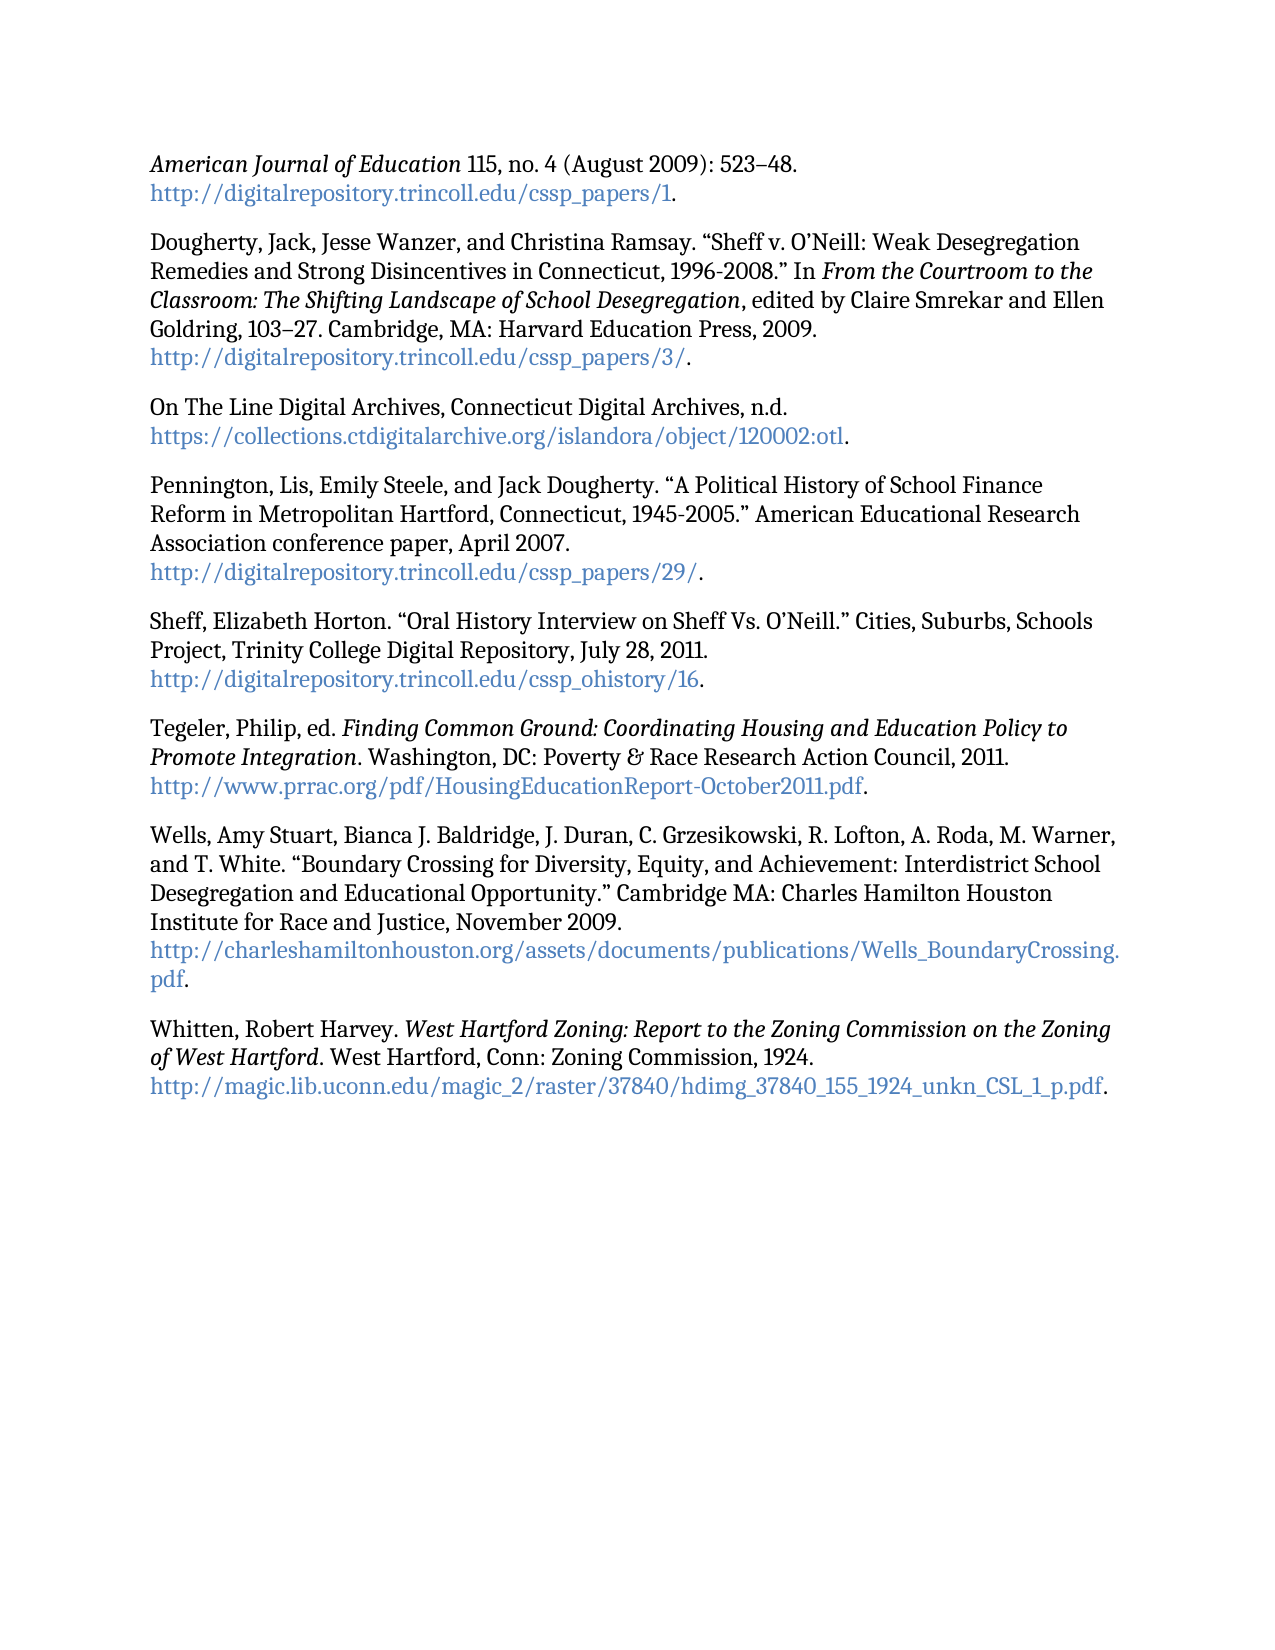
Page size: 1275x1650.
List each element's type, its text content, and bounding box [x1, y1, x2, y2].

text On The Line Digital Archives, Connecticut Digital Archives, n.d. https://collections.ctdigitalarchive.org/islandora/object/120002:otl. [150, 393, 1125, 450]
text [150, 150, 1125, 207]
text Dougherty, Jack, Jesse Wanzer, and Christina Ramsay. “Sheff v. O’Neill: Weak Desegregation Remedies and Strong Disincentives in Connecticut, 1996-2008.” In From the Courtroom to the Classroom: The Shifting Landscape of School Desegregation, edited by Claire Smrekar and Ellen Goldring, 103–27. Cambridge, MA: Harvard Education Press, 2009. http://digitalrepository.trincoll.edu/cssp_papers/3/. [150, 228, 1125, 372]
text Wells, Amy Stuart, Bianca J. Baldridge, J. Duran, C. Grzesikowski, R. Lofton, A. Roda, M. Warner, and T. White. “Boundary Crossing for Diversity, Equity, and Achievement: Interdistrict School Desegregation and Educational Opportunity.” Cambridge MA: Charles Hamilton Houston Institute for Race and Justice, November 2009. http://charleshamiltonhouston.org/assets/documents/publications/Wells_BoundaryCrossing.pdf. [150, 821, 1125, 994]
text Pennington, Lis, Emily Steele, and Jack Dougherty. “A Political History of School Finance Reform in Metropolitan Hartford, Connecticut, 1945-2005.” American Educational Research Association conference paper, April 2007. http://digitalrepository.trincoll.edu/cssp_papers/29/. [150, 471, 1125, 586]
text Sheff, Elizabeth Horton. “Oral History Interview on Sheff Vs. O’Neill.” Cities, Suburbs, Schools Project, Trinity College Digital Repository, July 28, 2011. http://digitalrepository.trincoll.edu/cssp_ohistory/16. [150, 607, 1125, 693]
text Whitten, Robert Harvey. West Hartford Zoning: Report to the Zoning Commission on the Zoning of West Hartford. West Hartford, Conn: Zoning Commission, 1924. http://magic.lib.uconn.edu/magic_2/raster/37840/hdimg_37840_155_1924_unkn_CSL_1_p.pdf. [150, 1014, 1125, 1101]
text Tegeler, Philip, ed. Finding Common Ground: Coordinating Housing and Education Policy to Promote Integration. Washington, DC: Poverty & Race Research Action Council, 2011. http://www.prrac.org/pdf/HousingEducationReport-October2011.pdf. [150, 714, 1125, 800]
